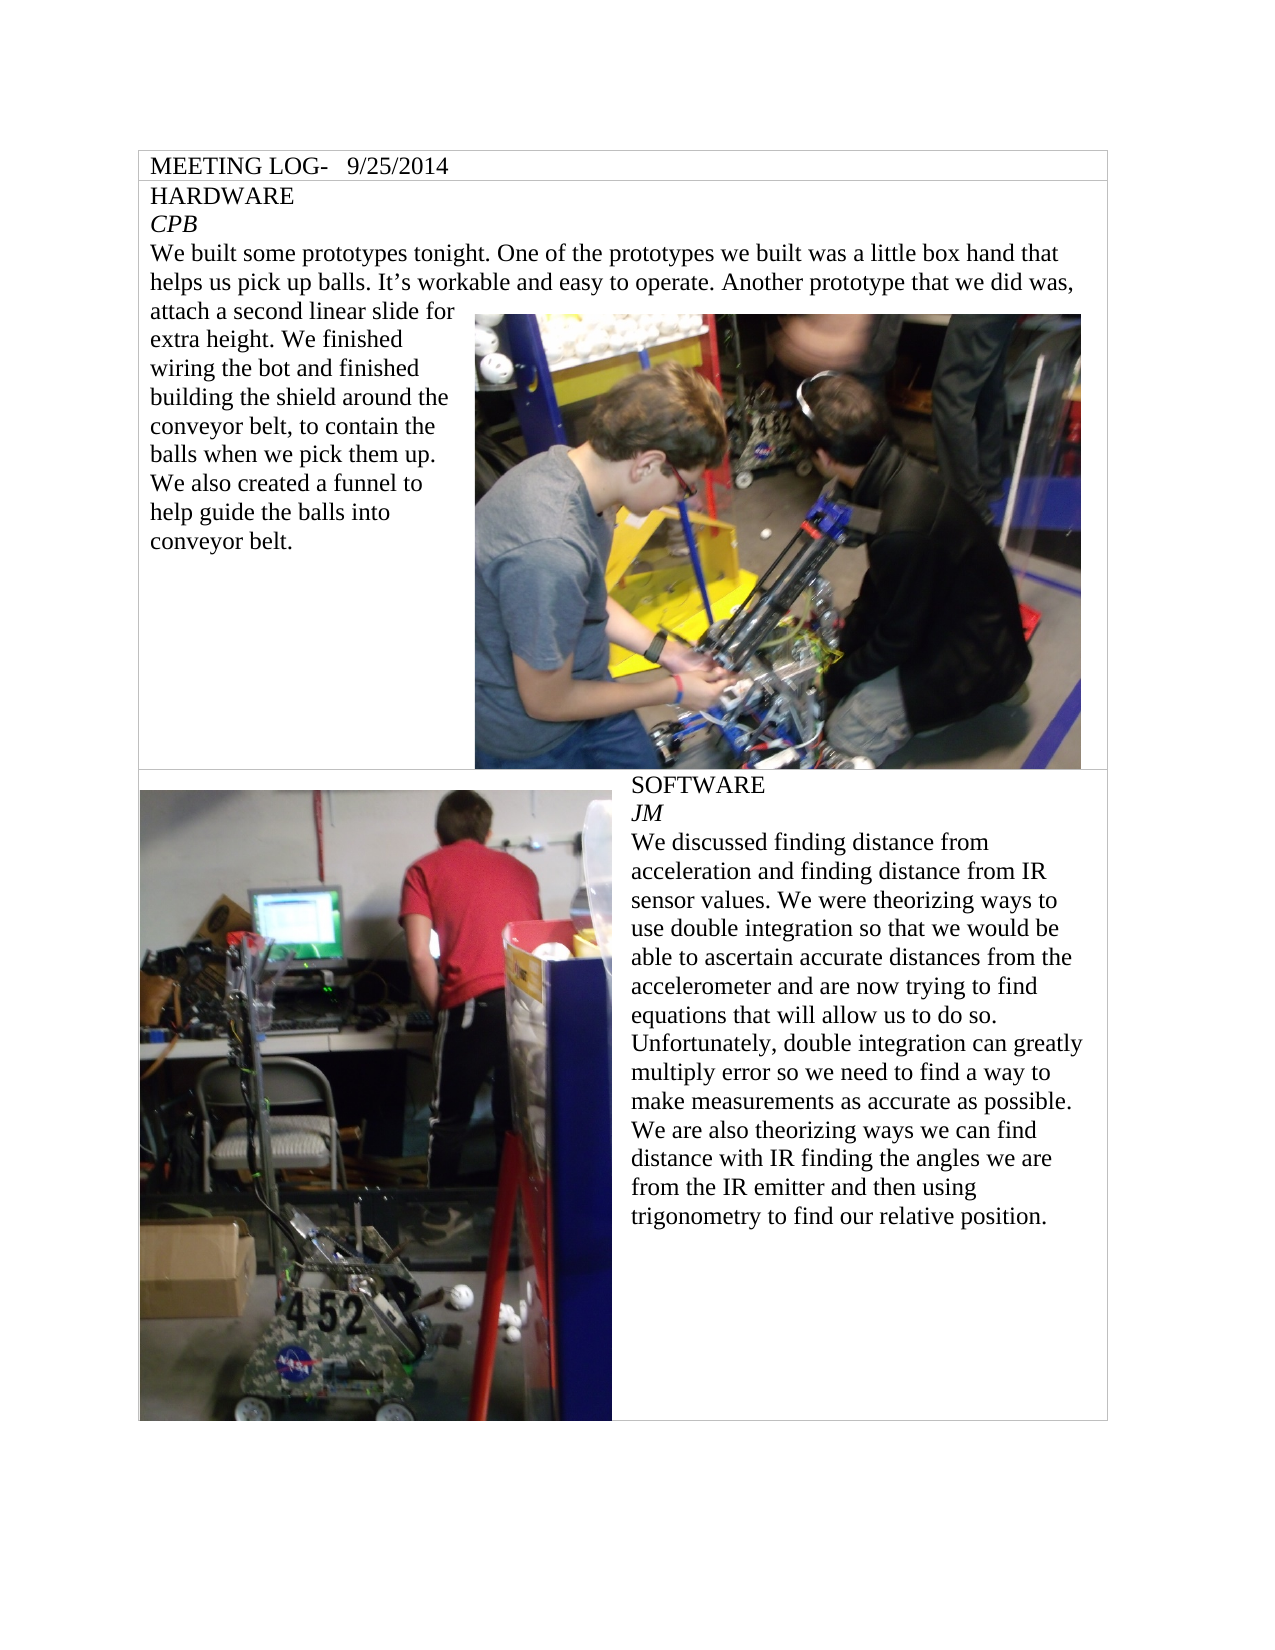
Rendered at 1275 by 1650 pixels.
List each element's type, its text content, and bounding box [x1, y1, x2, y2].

picture [474, 314, 1081, 769]
picture [139, 790, 612, 1421]
table_header MEETING LOG- 9/25/2014 [139, 151, 1107, 180]
table_cell HARDWARE CPB We built some prototypes tonight. One of the prototypes we built was a little box hand that helps us pick up balls. It’s workable and easy to operate. Another prototype that we did was, attach a second linear slide for extra height. We finished wiring the bot and finished building the shield around the conveyor belt, to contain the balls when we pick them up. We also created a funnel to help guide the balls into conveyor belt. [139, 181, 1107, 769]
table_cell SOFTWARE JM We discussed finding distance from acceleration and finding distance from IR sensor values. We were theorizing ways to use double integration so that we would be able to ascertain accurate distances from the accelerometer and are now trying to find equations that will allow us to do so. Unfortunately, double integration can greatly multiply error so we need to find a way to make measurements as accurate as possible. We are also theorizing ways we can find distance with IR finding the angles we are from the IR emitter and then using trigonometry to find our relative position. [139, 770, 1107, 1420]
